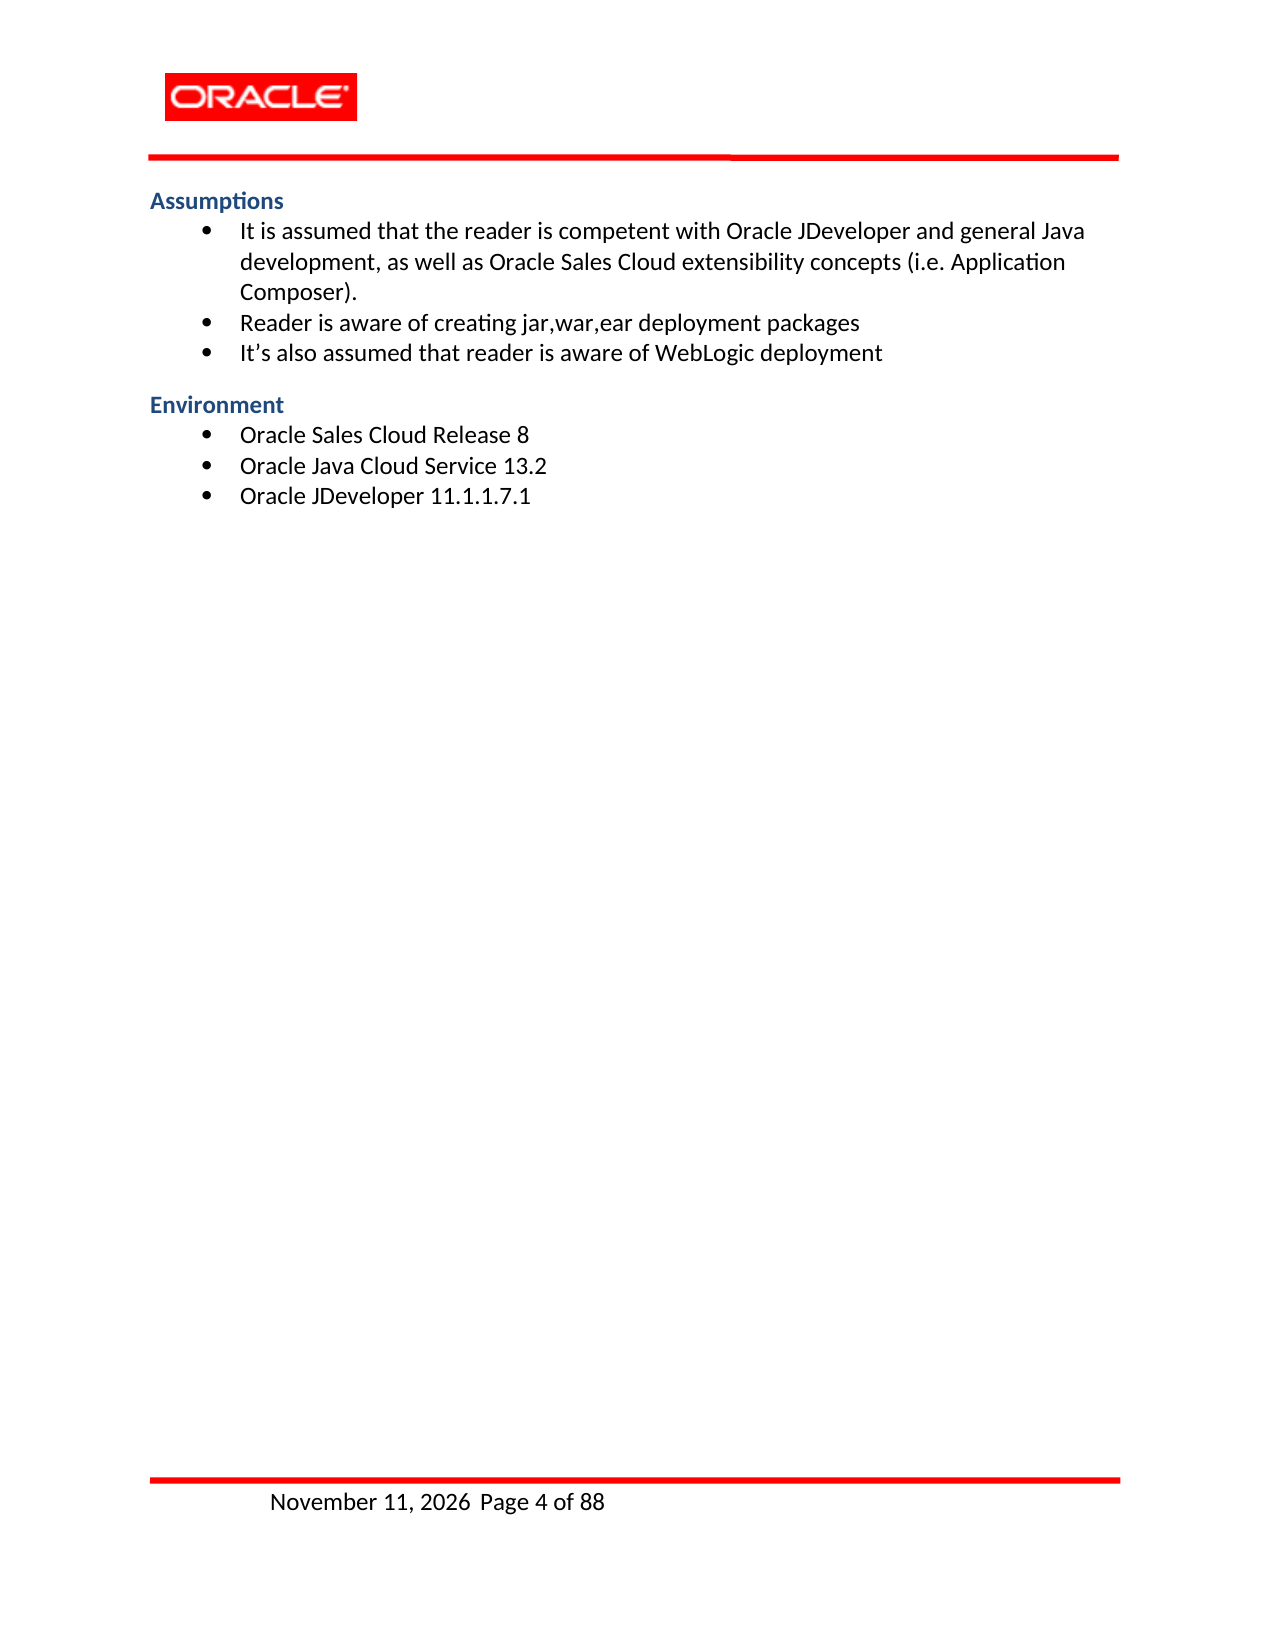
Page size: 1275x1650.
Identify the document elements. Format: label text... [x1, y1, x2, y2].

list It’s also assumed that reader is aware of WebLogic deployment [202, 338, 1125, 368]
list Oracle Java Cloud Service 13.2 [202, 450, 1125, 481]
list It is assumed that the reader is competent with Oracle JDeveloper and general Java development, as well as Oracle Sales Cloud extensibility concepts (i.e. Application Composer). [202, 216, 1125, 307]
subtitle Assumptions [150, 185, 1125, 216]
list Oracle JDeveloper 11.1.1.7.1 [202, 481, 1125, 511]
subtitle Environment [150, 389, 1125, 419]
list Reader is aware of creating jar,war,ear deployment packages [202, 307, 1125, 338]
list Oracle Sales Cloud Release 8 [202, 419, 1125, 450]
picture [165, 73, 358, 121]
